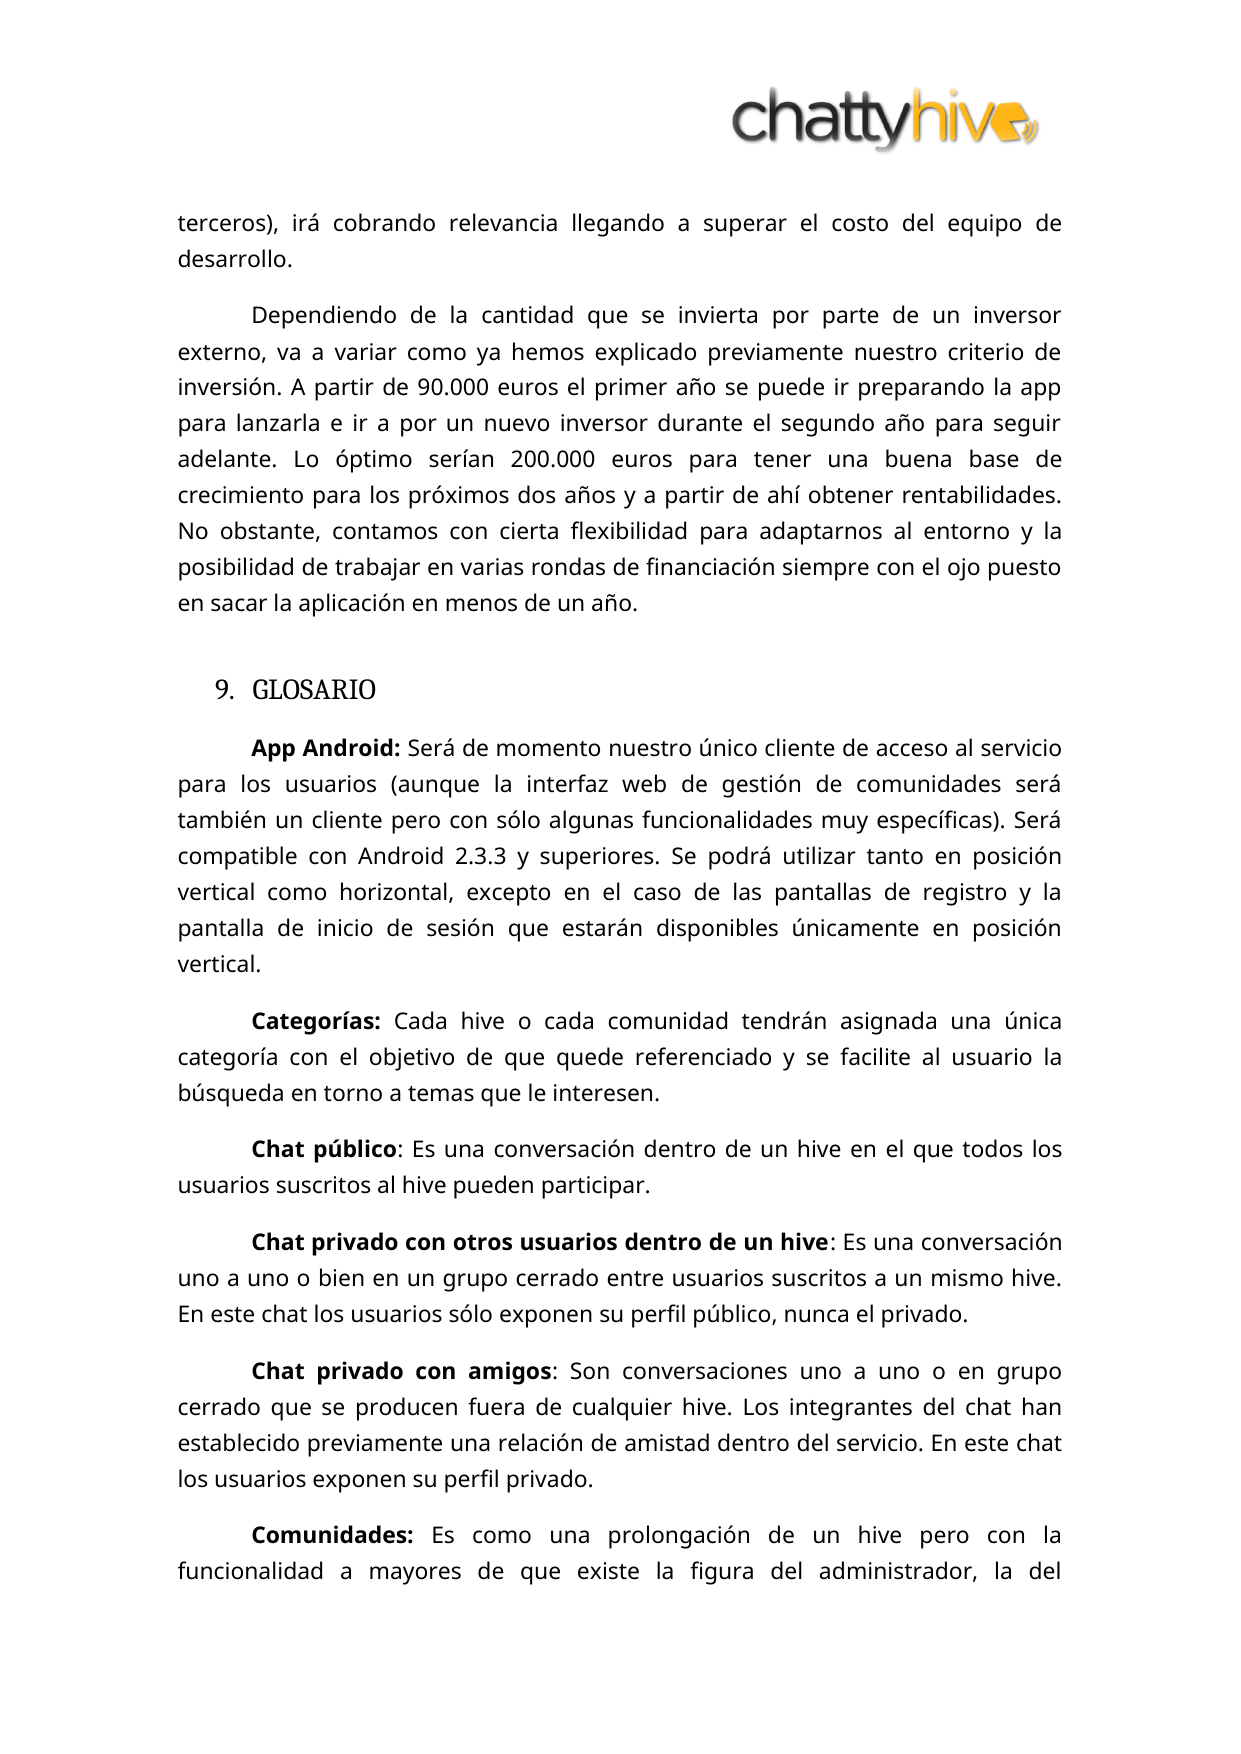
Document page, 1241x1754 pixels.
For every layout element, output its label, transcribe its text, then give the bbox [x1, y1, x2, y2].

text App Android: Será de momento nuestro único cliente de acceso al servicio para los usuarios (aunque la interfaz web de gestión de comunidades será también un cliente pero con sólo algunas funcionalidades muy específicas). Será compatible con Android 2.3.3 y superiores. Se podrá utilizar tanto en posición vertical como horizontal, excepto en el caso de las pantallas de registro y la pantalla de inicio de sesión que estarán disponibles únicamente en posición vertical. [177, 732, 1063, 979]
text GLOSARIO [215, 673, 1063, 706]
text Chat privado con amigos: Son conversaciones uno a uno o en grupo cerrado que se producen fuera de cualquier hive. Los integrantes del chat han establecido previamente una relación de amistad dentro del servicio. En este chat los usuarios exponen su perfil privado. [177, 1355, 1063, 1494]
text Dependiendo de la cantidad que se invierta por parte de un inversor externo, va a variar como ya hemos explicado previamente nuestro criterio de inversión. A partir de 90.000 euros el primer año se puede ir preparando la app para lanzarla e ir a por un nuevo inversor durante el segundo año para seguir adelante. Lo óptimo serían 200.000 euros para tener una buena base de crecimiento para los próximos dos años y a partir de ahí obtener rentabilidades. No obstante, contamos con cierta flexibilidad para adaptarnos al entorno y la posibilidad de trabajar en varias rondas de financiación siempre con el ojo puesto en sacar la aplicación en menos de un año. [177, 299, 1063, 618]
text Chat público: Es una conversación dentro de un hive en el que todos los usuarios suscritos al hive pueden participar. [177, 1133, 1063, 1201]
text Chat privado con otros usuarios dentro de un hive: Es una conversación uno a uno o bien en un grupo cerrado entre usuarios suscritos a un mismo hive. En este chat los usuarios sólo exponen su perfil público, nunca el privado. [177, 1226, 1063, 1329]
picture [740, 104, 1029, 134]
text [177, 1519, 1063, 1586]
text Categorías: Cada hive o cada comunidad tendrán asignada una única categoría con el objetivo de que quede referenciado y se facilite al usuario la búsqueda en torno a temas que le interesen. [177, 1005, 1063, 1108]
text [177, 207, 1063, 274]
